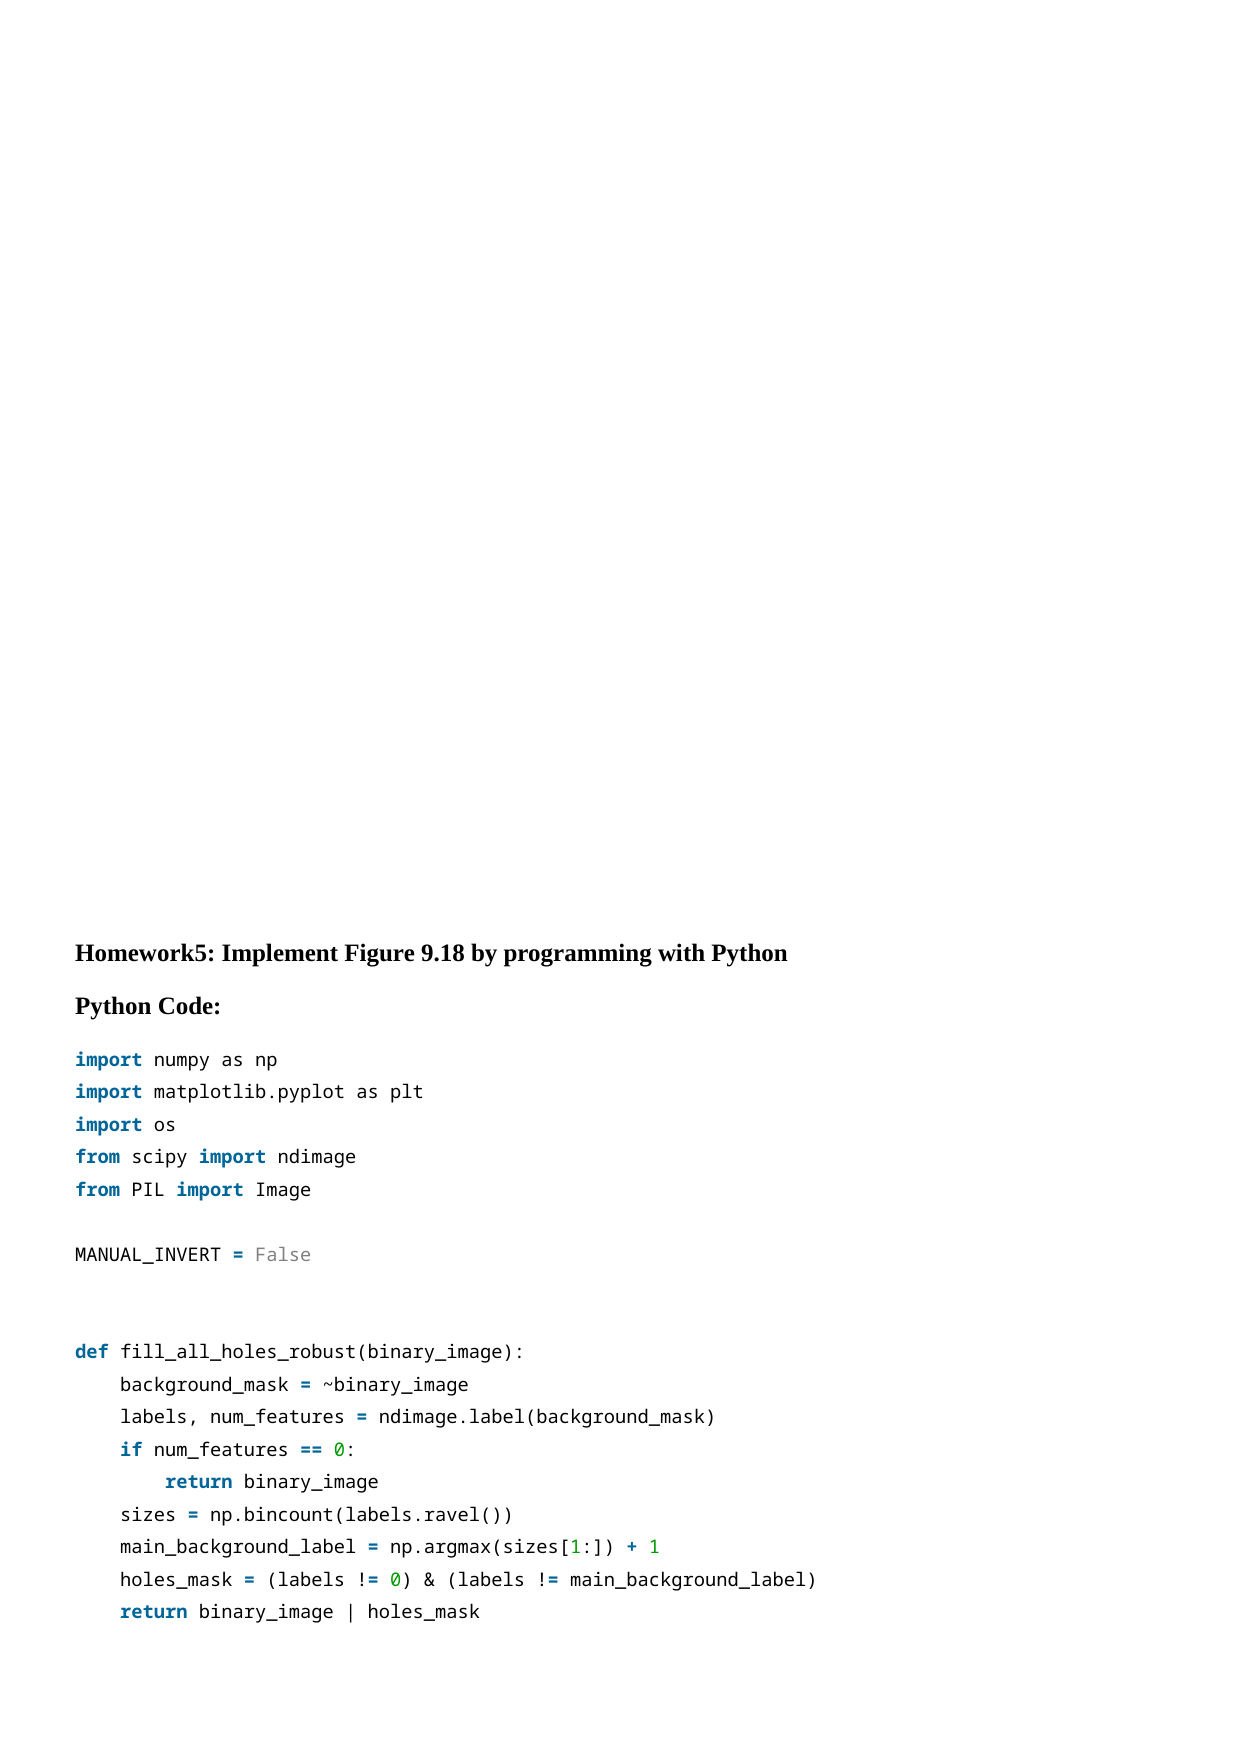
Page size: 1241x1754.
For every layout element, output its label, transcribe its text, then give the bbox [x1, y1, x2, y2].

text def fill_all_holes_robust(binary_image): [75, 1335, 1165, 1368]
text MANUAL_INVERT = False [75, 1238, 1165, 1270]
text return binary_image | holes_mask [75, 1595, 1165, 1628]
text labels, num_features = ndimage.label(background_mask) [75, 1400, 1165, 1433]
text if num_features == 0: [75, 1433, 1165, 1465]
text main_background_label = np.argmax(sizes[1:]) + 1 [75, 1530, 1165, 1563]
text import os [75, 1108, 1165, 1140]
text from PIL import Image [75, 1173, 1165, 1205]
text Python Code: [75, 989, 1165, 1022]
text sizes = np.bincount(labels.ravel()) [75, 1498, 1165, 1530]
text from scipy import ndimage [75, 1140, 1165, 1173]
text import matplotlib.pyplot as plt [75, 1075, 1165, 1108]
text background_mask = ~binary_image [75, 1368, 1165, 1400]
text import numpy as np [75, 1043, 1165, 1075]
text Homework5: Implement Figure 9.18 by programming with Python [75, 936, 1165, 968]
text return binary_image [75, 1465, 1165, 1498]
text holes_mask = (labels != 0) & (labels != main_background_label) [75, 1563, 1165, 1595]
